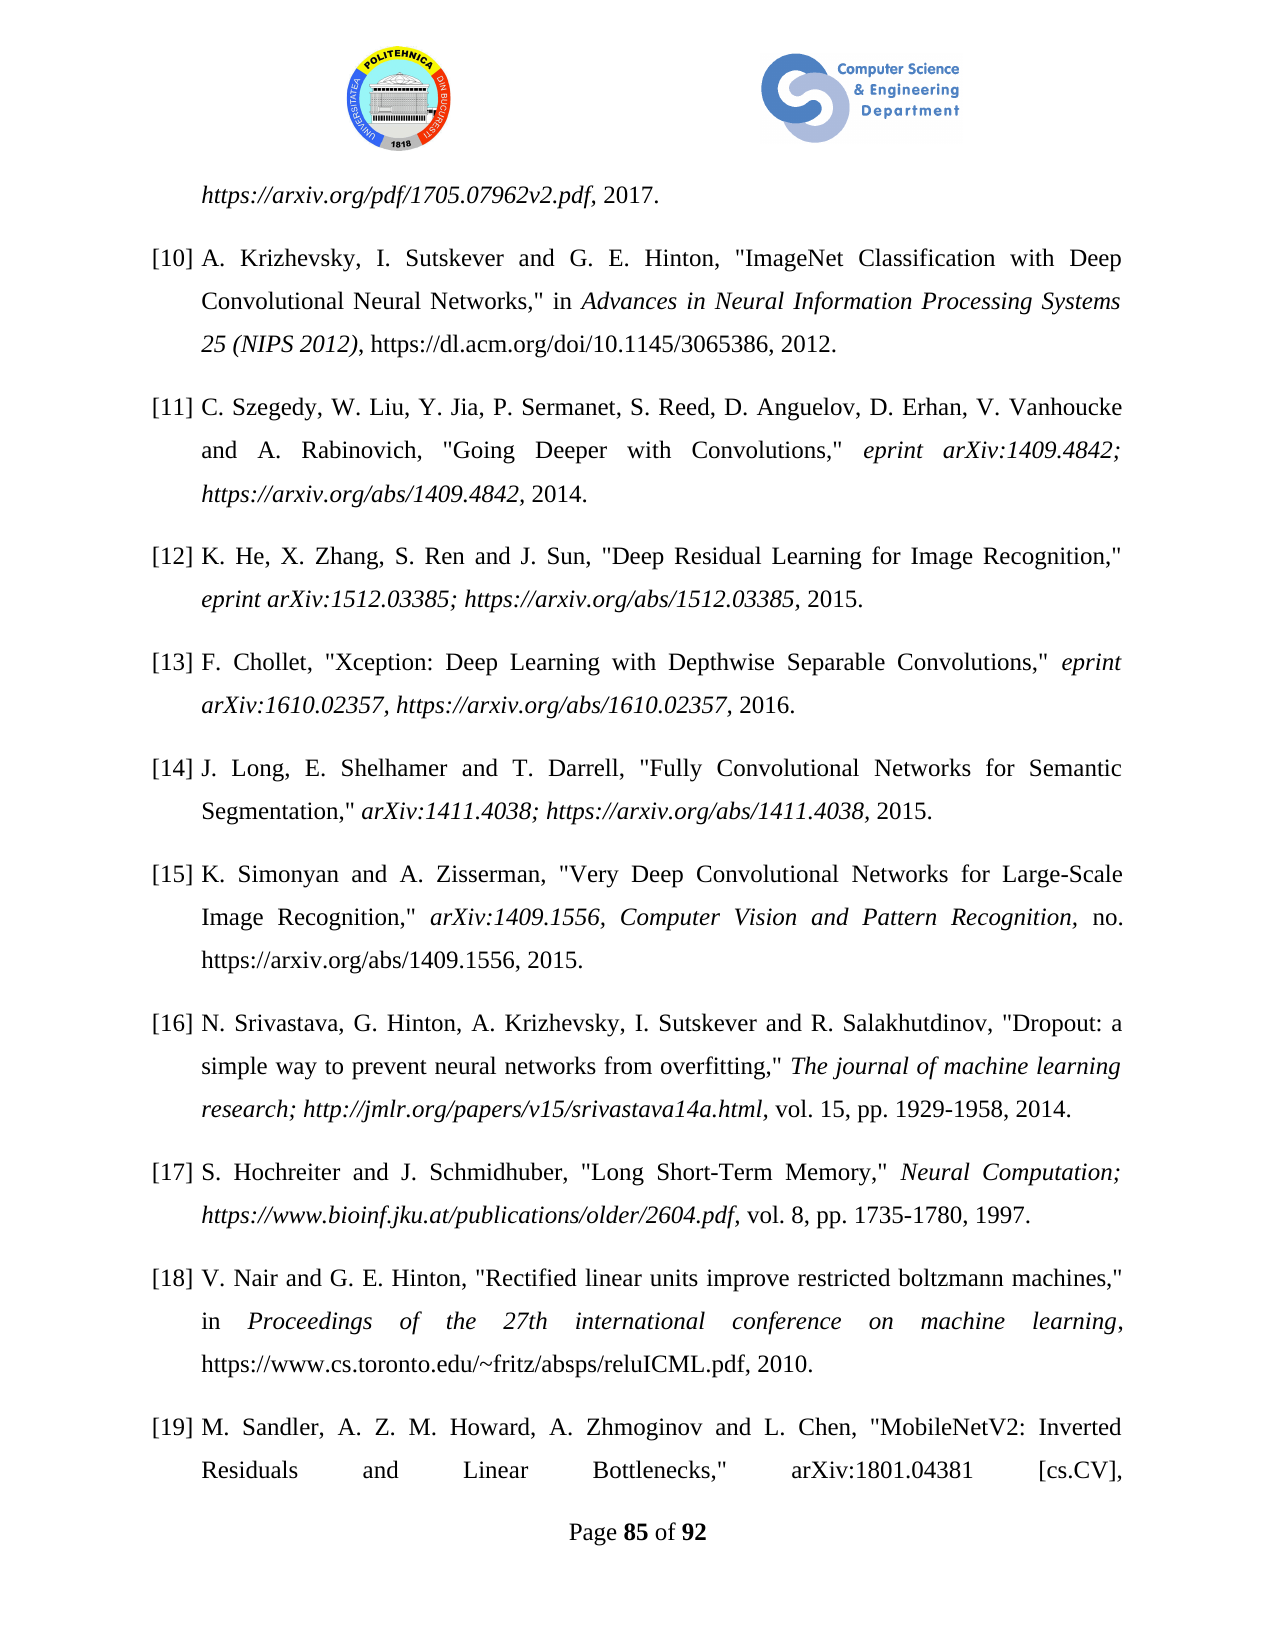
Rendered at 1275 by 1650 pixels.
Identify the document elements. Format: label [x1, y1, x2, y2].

picture [760, 53, 963, 144]
picture [346, 46, 451, 151]
